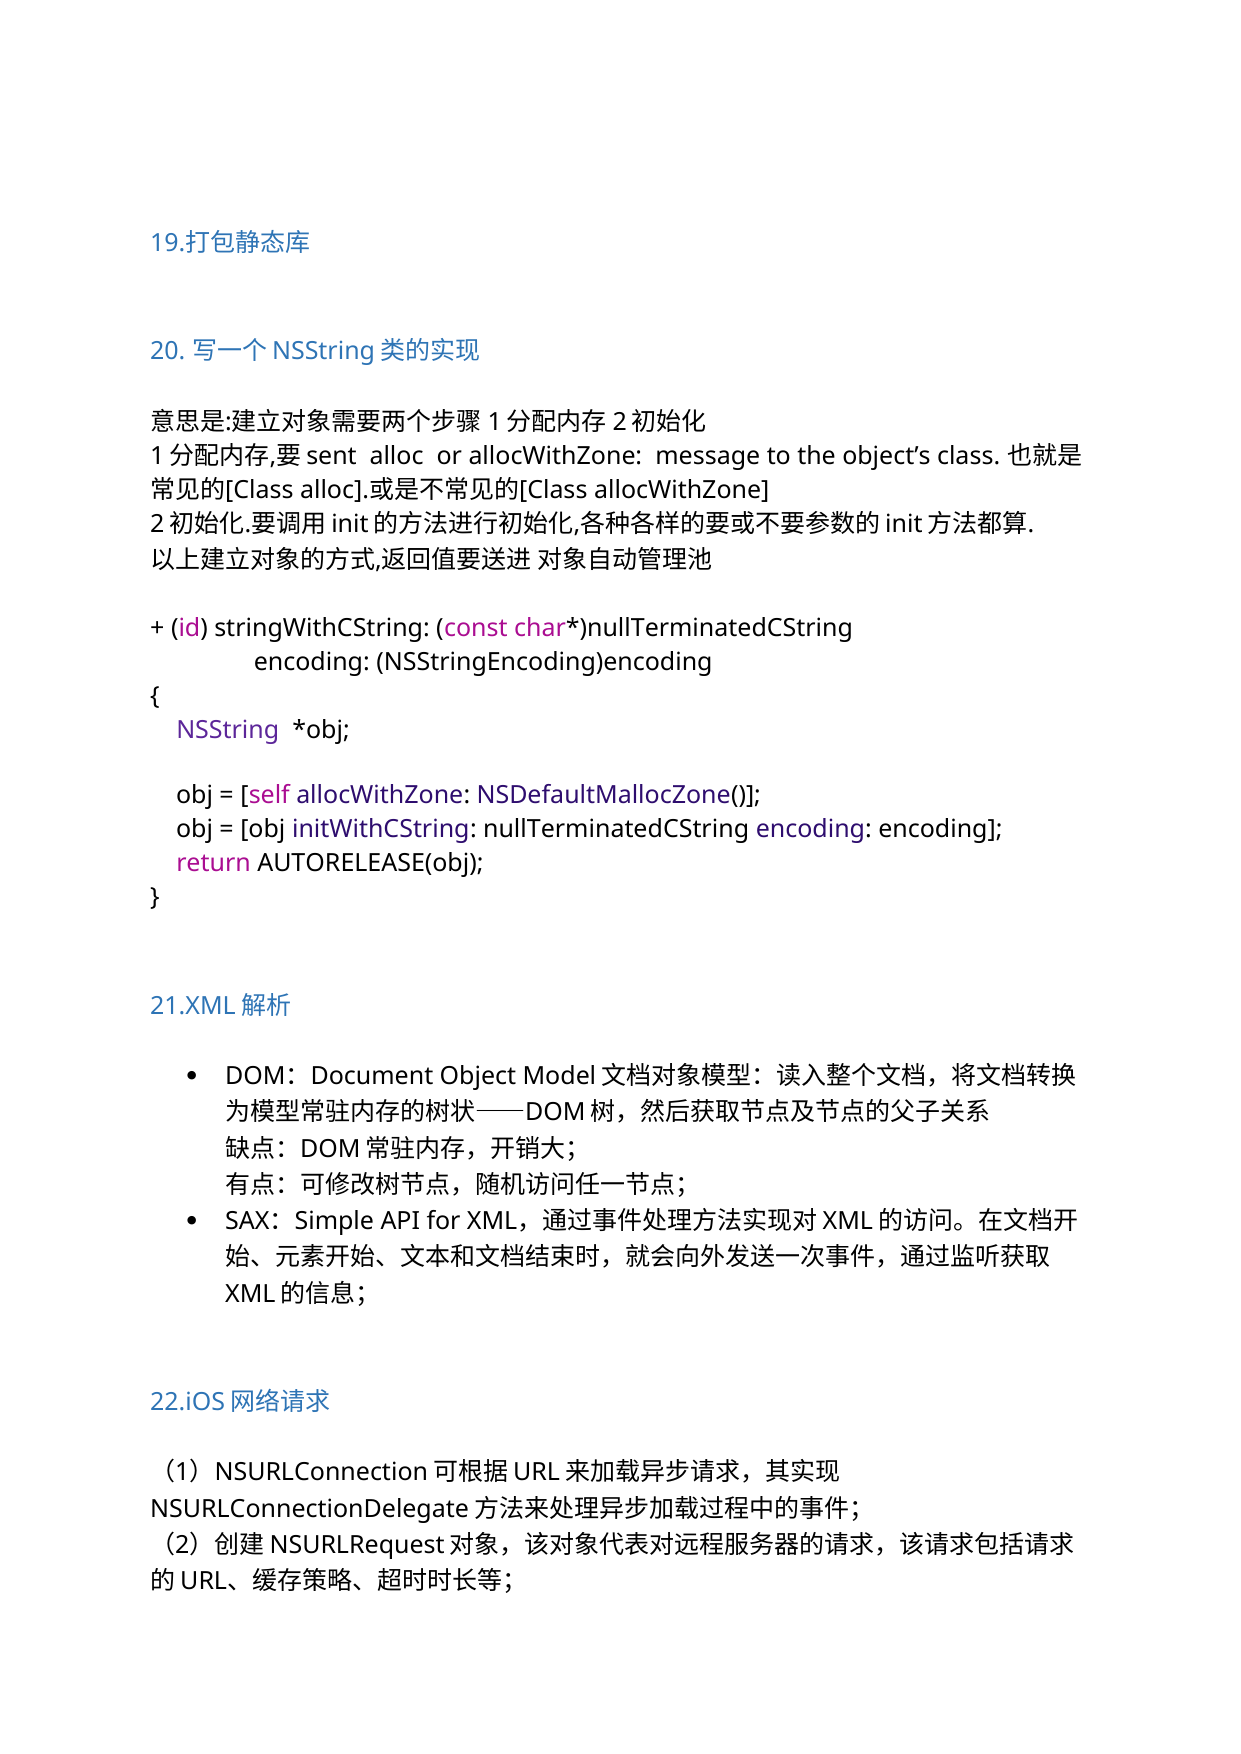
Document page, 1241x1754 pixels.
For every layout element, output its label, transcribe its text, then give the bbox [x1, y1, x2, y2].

text return AUTORELEASE(obj); [150, 845, 1090, 879]
list SAX：Simple API for XML，通过事件处理方法实现对XML的访问。在文档开始、元素开始、文本和文档结束时，就会向外发送一次事件，通过监听获取XML的信息； [187, 1201, 1090, 1309]
subtitle 19.打包静态库 [150, 222, 1090, 258]
text } [150, 879, 1090, 913]
text { [150, 678, 1090, 712]
text obj = [obj initWithCString: nullTerminatedCString encoding: encoding]; [150, 811, 1090, 845]
subtitle 21.XML解析 [150, 985, 1090, 1021]
text （2）创建NSURLRequest对象，该对象代表对远程服务器的请求，该请求包括请求的URL、缓存策略、超时时长等； [150, 1524, 1090, 1597]
text （1）NSURLConnection可根据URL来加载异步请求，其实现NSURLConnectionDelegate方法来处理异步加载过程中的事件； [150, 1452, 1090, 1524]
text 意思是:建立对象需要两个步骤 1分配内存 2初始化 [150, 401, 1090, 437]
subtitle 20. 写一个NSString类的实现 [150, 331, 1090, 367]
text 1分配内存,要sent alloc or allocWithZone: message to the object’s class. 也就是常见的[Class alloc].或是不常见的[Class allocWithZone] [150, 437, 1090, 506]
text NSString *obj; [150, 712, 1090, 746]
text obj = [self allocWithZone: NSDefaultMallocZone()]; [150, 777, 1090, 811]
subtitle 22.iOS网络请求 [150, 1382, 1090, 1418]
list 有点：可修改树节点，随机访问任一节点； [225, 1164, 1090, 1201]
text 2初始化.要调用init的方法进行初始化,各种各样的要或不要参数的init方法都算. [150, 506, 1090, 539]
text 以上建立对象的方式,返回值要送进 对象自动管理池 [150, 539, 1090, 576]
list 缺点：DOM常驻内存，开销大； [225, 1128, 1090, 1164]
text + (id) stringWithCString: (const char*)nullTerminatedCString [150, 610, 1090, 644]
text encoding: (NSStringEncoding)encoding [150, 644, 1090, 678]
list DOM：Document Object Model文档对象模型：读入整个文档，将文档转换为模型常驻内存的树状——DOM树，然后获取节点及节点的父子关系 [187, 1056, 1090, 1128]
